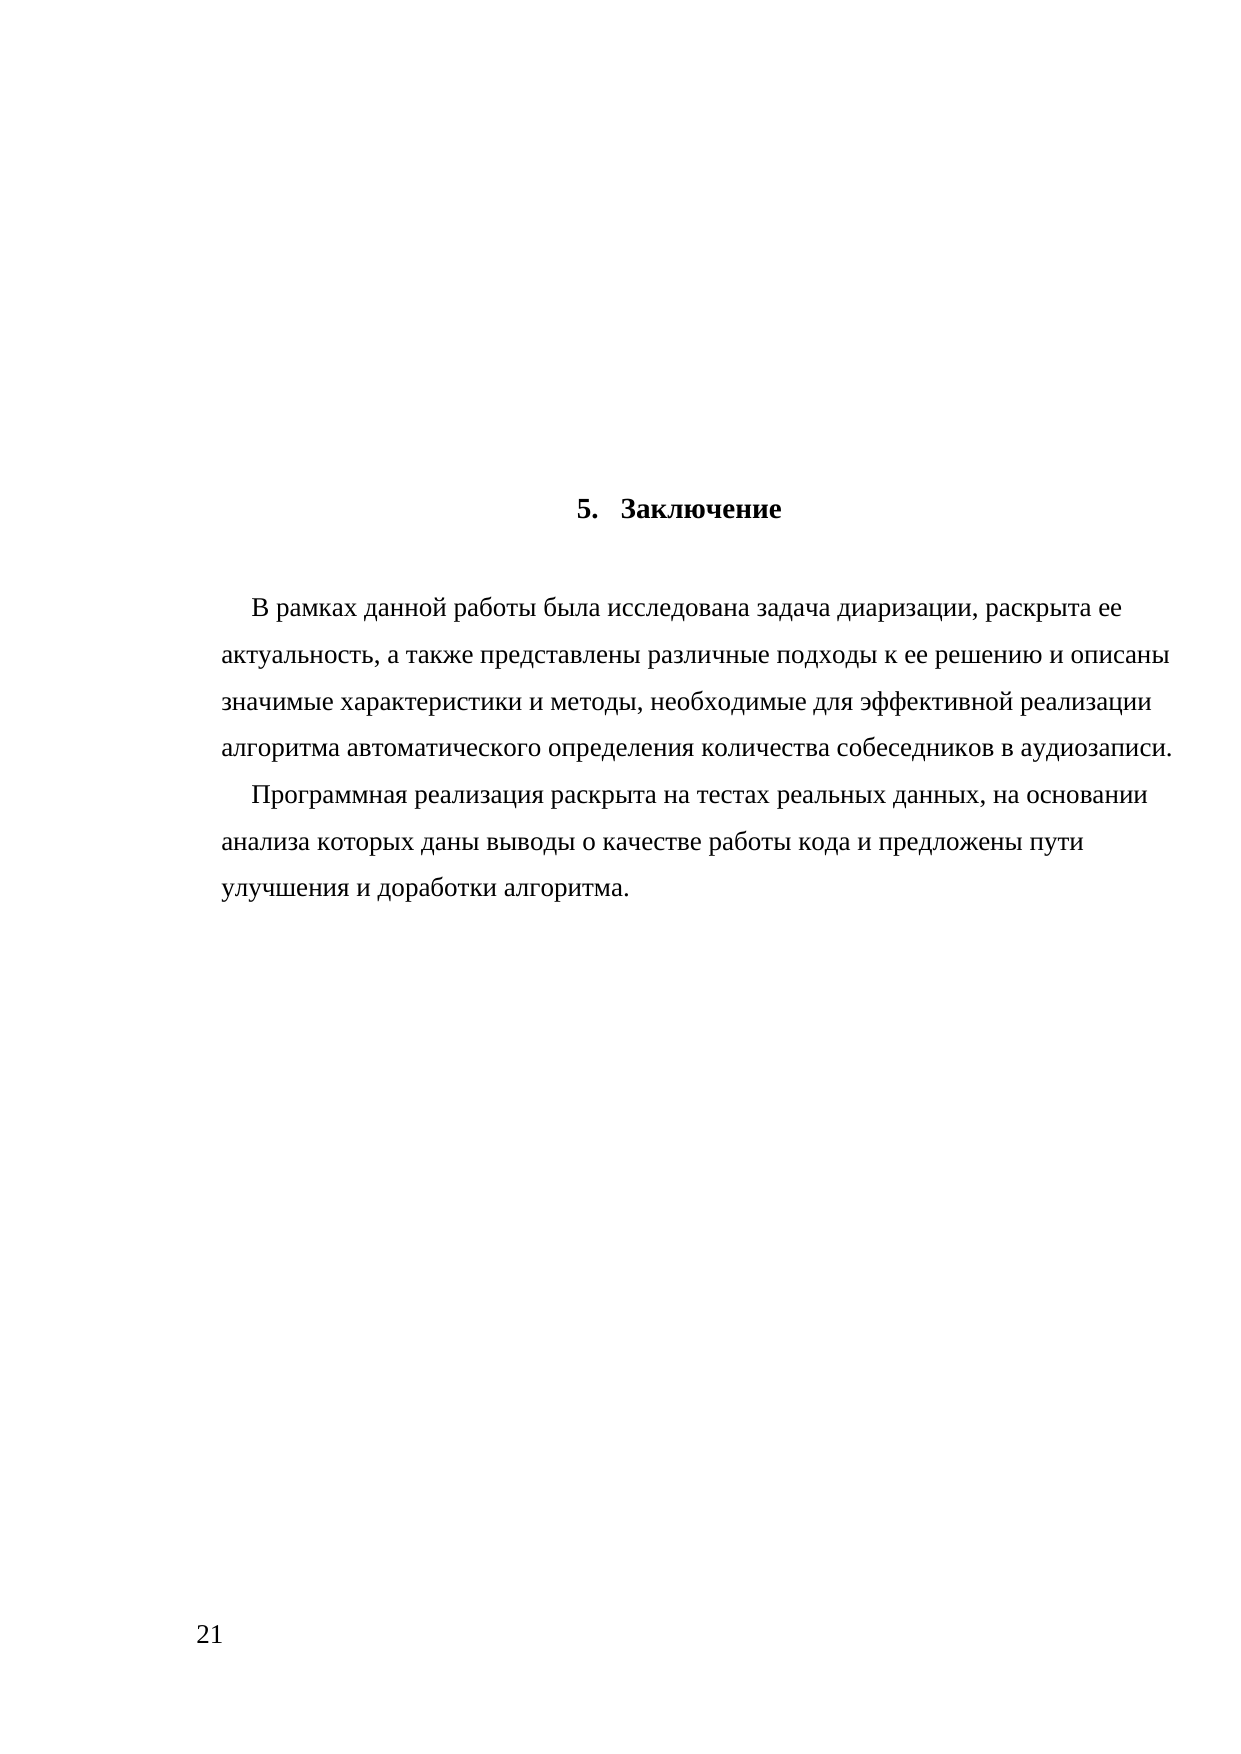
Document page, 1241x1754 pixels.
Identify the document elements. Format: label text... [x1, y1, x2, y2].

list В рамках данной работы была исследована задача диаризации, раскрыта ее актуальность, а также представлены различные подходы к ее решению и описаны значимые характеристики и методы, необходимые для эффективной реализации алгоритма автоматического определения количества собеседников в аудиозаписи. [221, 591, 1181, 763]
list Заключение [177, 491, 1181, 524]
list Программная реализация раскрыта на тестах реальных данных, на основании анализа которых даны выводы о качестве работы кода и предложены пути улучшения и доработки алгоритма. [221, 778, 1181, 903]
